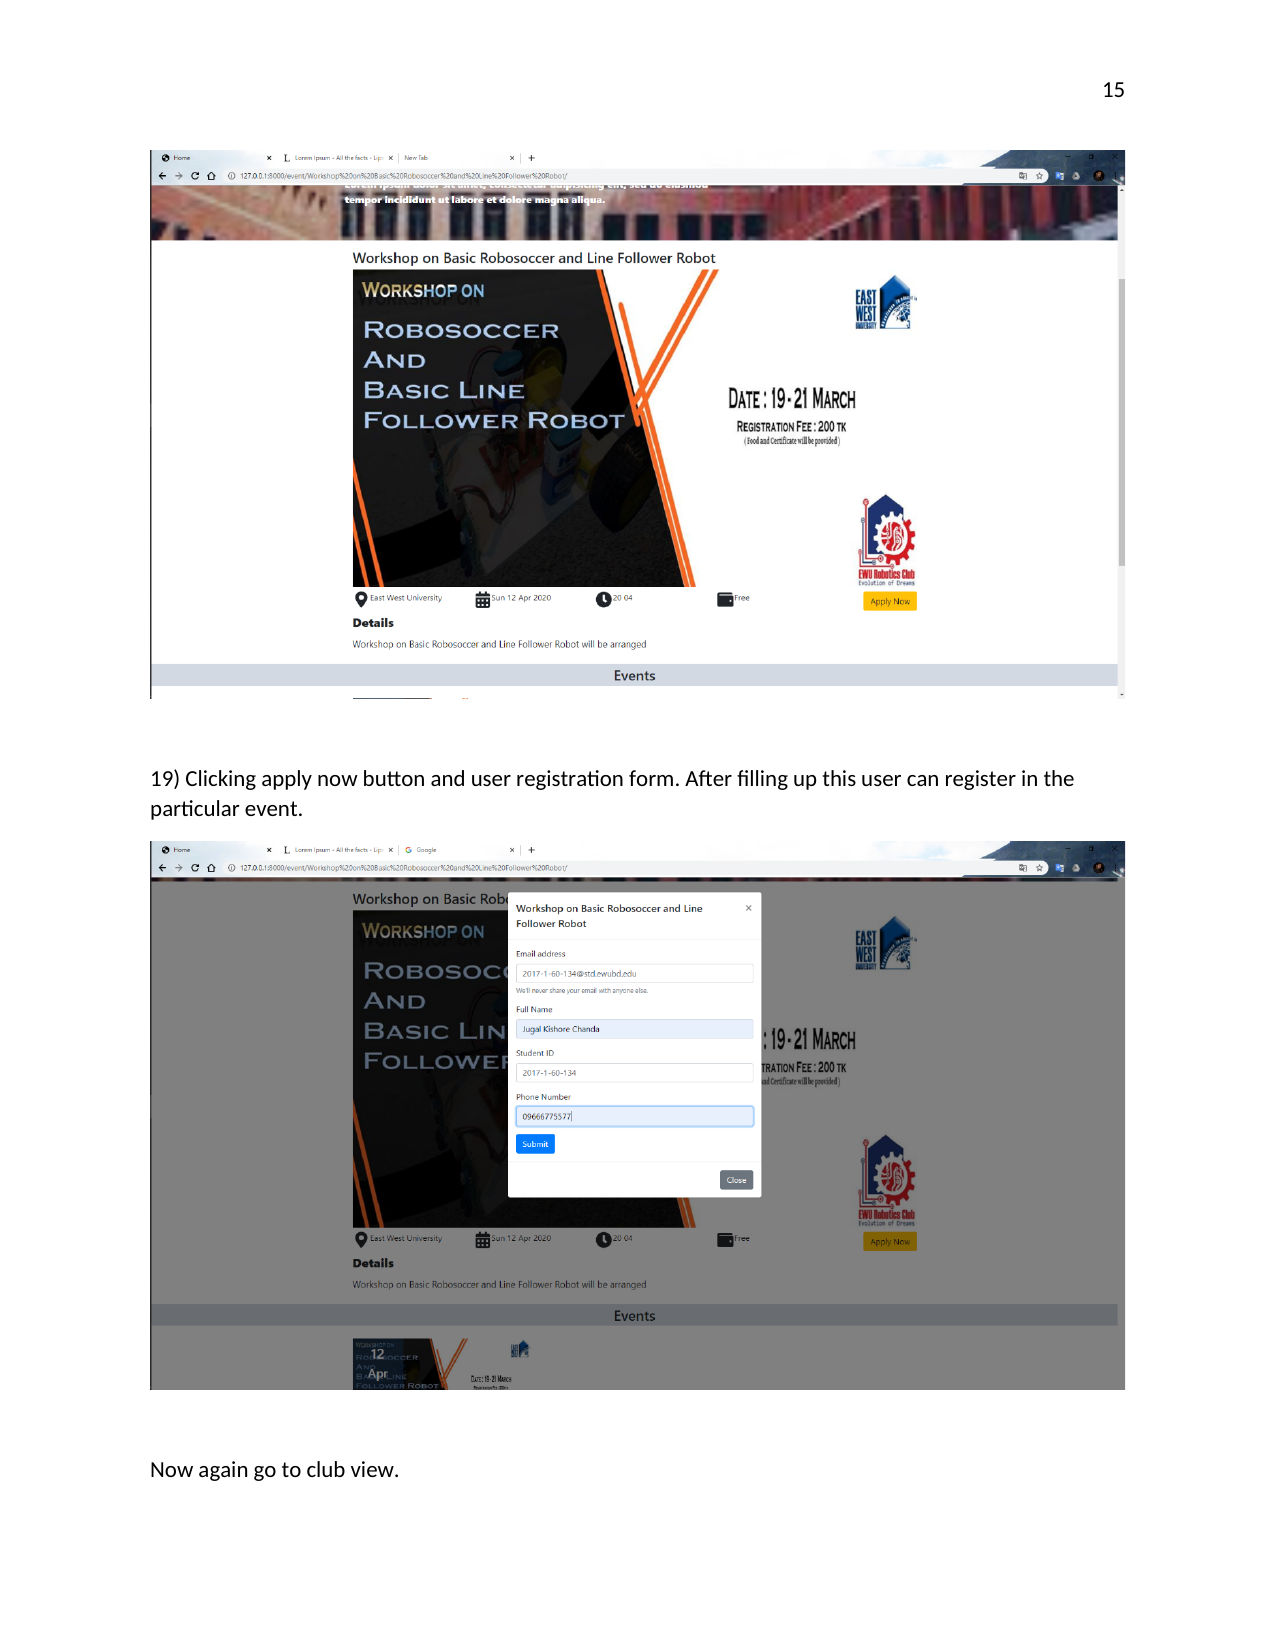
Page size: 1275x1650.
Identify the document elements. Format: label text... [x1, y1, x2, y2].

picture [150, 150, 1125, 699]
picture [150, 841, 1125, 1390]
text 19) Clicking apply now button and user registration form. After filling up this user can register in the particular event. [150, 764, 1125, 822]
text Now again go to club view. [150, 1455, 1125, 1483]
